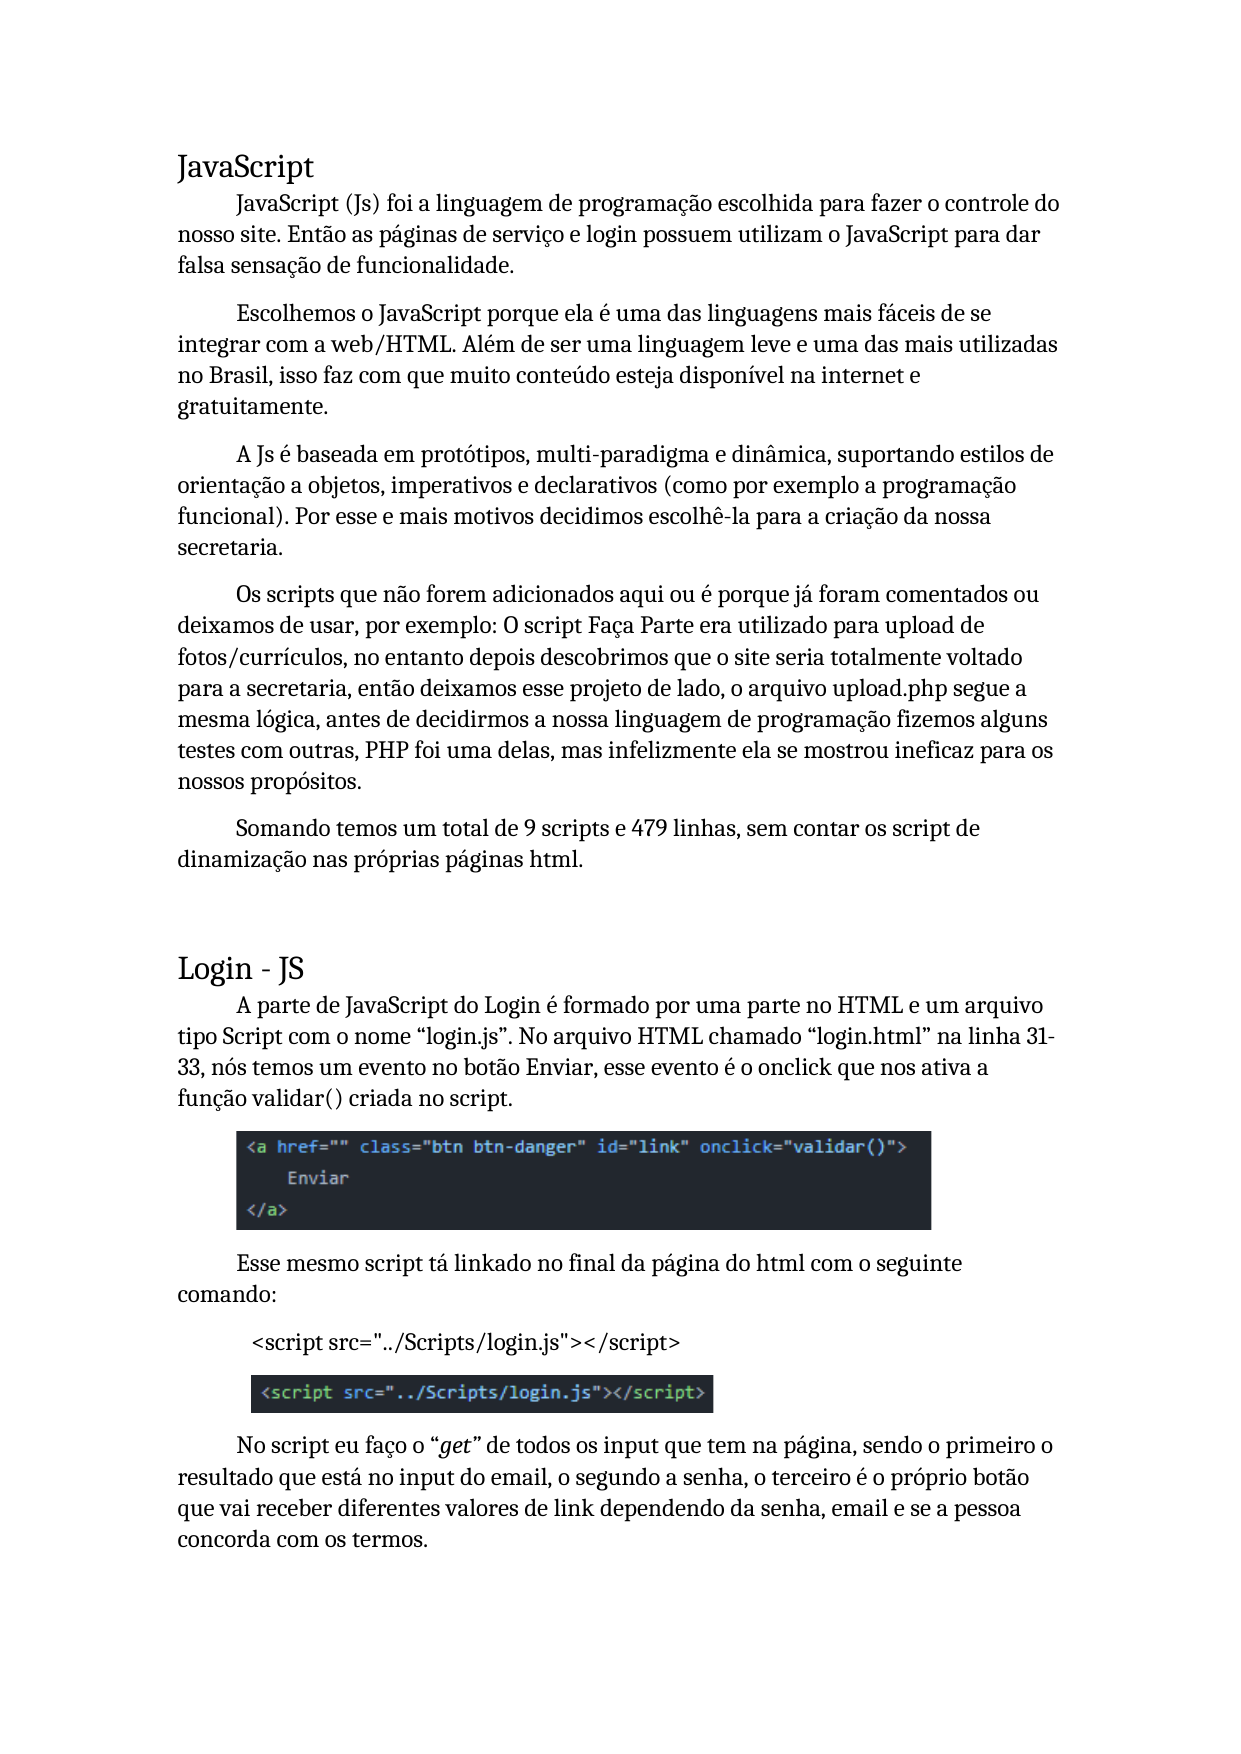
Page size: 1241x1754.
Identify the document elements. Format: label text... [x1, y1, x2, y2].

picture [236, 1131, 932, 1230]
subtitle Login - JS [177, 949, 1063, 987]
text A parte de JavaScript do Login é formado por uma parte no HTML e um arquivo tipo Script com o nome “login.js”. No arquivo HTML chamado “login.html” na linha 31-33, nós temos um evento no botão Enviar, esse evento é o onclick que nos ativa a função validar() criada no script. [177, 991, 1063, 1112]
text <script src="../Scripts/login.js"></script> [177, 1327, 1063, 1356]
text Esse mesmo script tá linkado no final da página do html com o seguinte comando: [177, 1249, 1063, 1308]
text JavaScript (Js) foi a linguagem de programação escolhida para fazer o controle do nosso site. Então as páginas de serviço e login possuem utilizam o JavaScript para dar falsa sensação de funcionalidade. [177, 189, 1063, 280]
text Escolhemos o JavaScript porque ela é uma das linguagens mais fáceis de se integrar com a web/HTML. Além de ser uma linguagem leve e uma das mais utilizadas no Brasil, isso faz com que muito conteúdo esteja disponível na internet e gratuitamente. [177, 299, 1063, 421]
text Os scripts que não forem adicionados aqui ou é porque já foram comentados ou deixamos de usar, por exemplo: O script Faça Parte era utilizado para upload de fotos/currículos, no entanto depois descobrimos que o site seria totalmente voltado para a secretaria, então deixamos esse projeto de lado, o arquivo upload.php segue a mesma lógica, antes de decidirmos a nossa linguagem de programação fizemos alguns testes com outras, PHP foi uma delas, mas infelizmente ela se mostrou ineficaz para os nossos propósitos. [177, 580, 1063, 795]
text No script eu faço o “get” de todos os input que tem na página, sendo o primeiro o resultado que está no input do email, o segundo a senha, o terceiro é o próprio botão que vai receber diferentes valores de link dependendo da senha, email e se a pessoa concorda com os termos. [177, 1431, 1063, 1553]
text Somando temos um total de 9 scripts e 479 linhas, sem contar os script de dinamização nas próprias páginas html. [177, 814, 1063, 874]
picture [251, 1375, 714, 1413]
subtitle JavaScript [177, 148, 1063, 186]
text A Js é baseada em protótipos, multi-paradigma e dinâmica, suportando estilos de orientação a objetos, imperativos e declarativos (como por exemplo a programação funcional). Por esse e mais motivos decidimos escolhê-la para a criação da nossa secretaria. [177, 439, 1063, 561]
